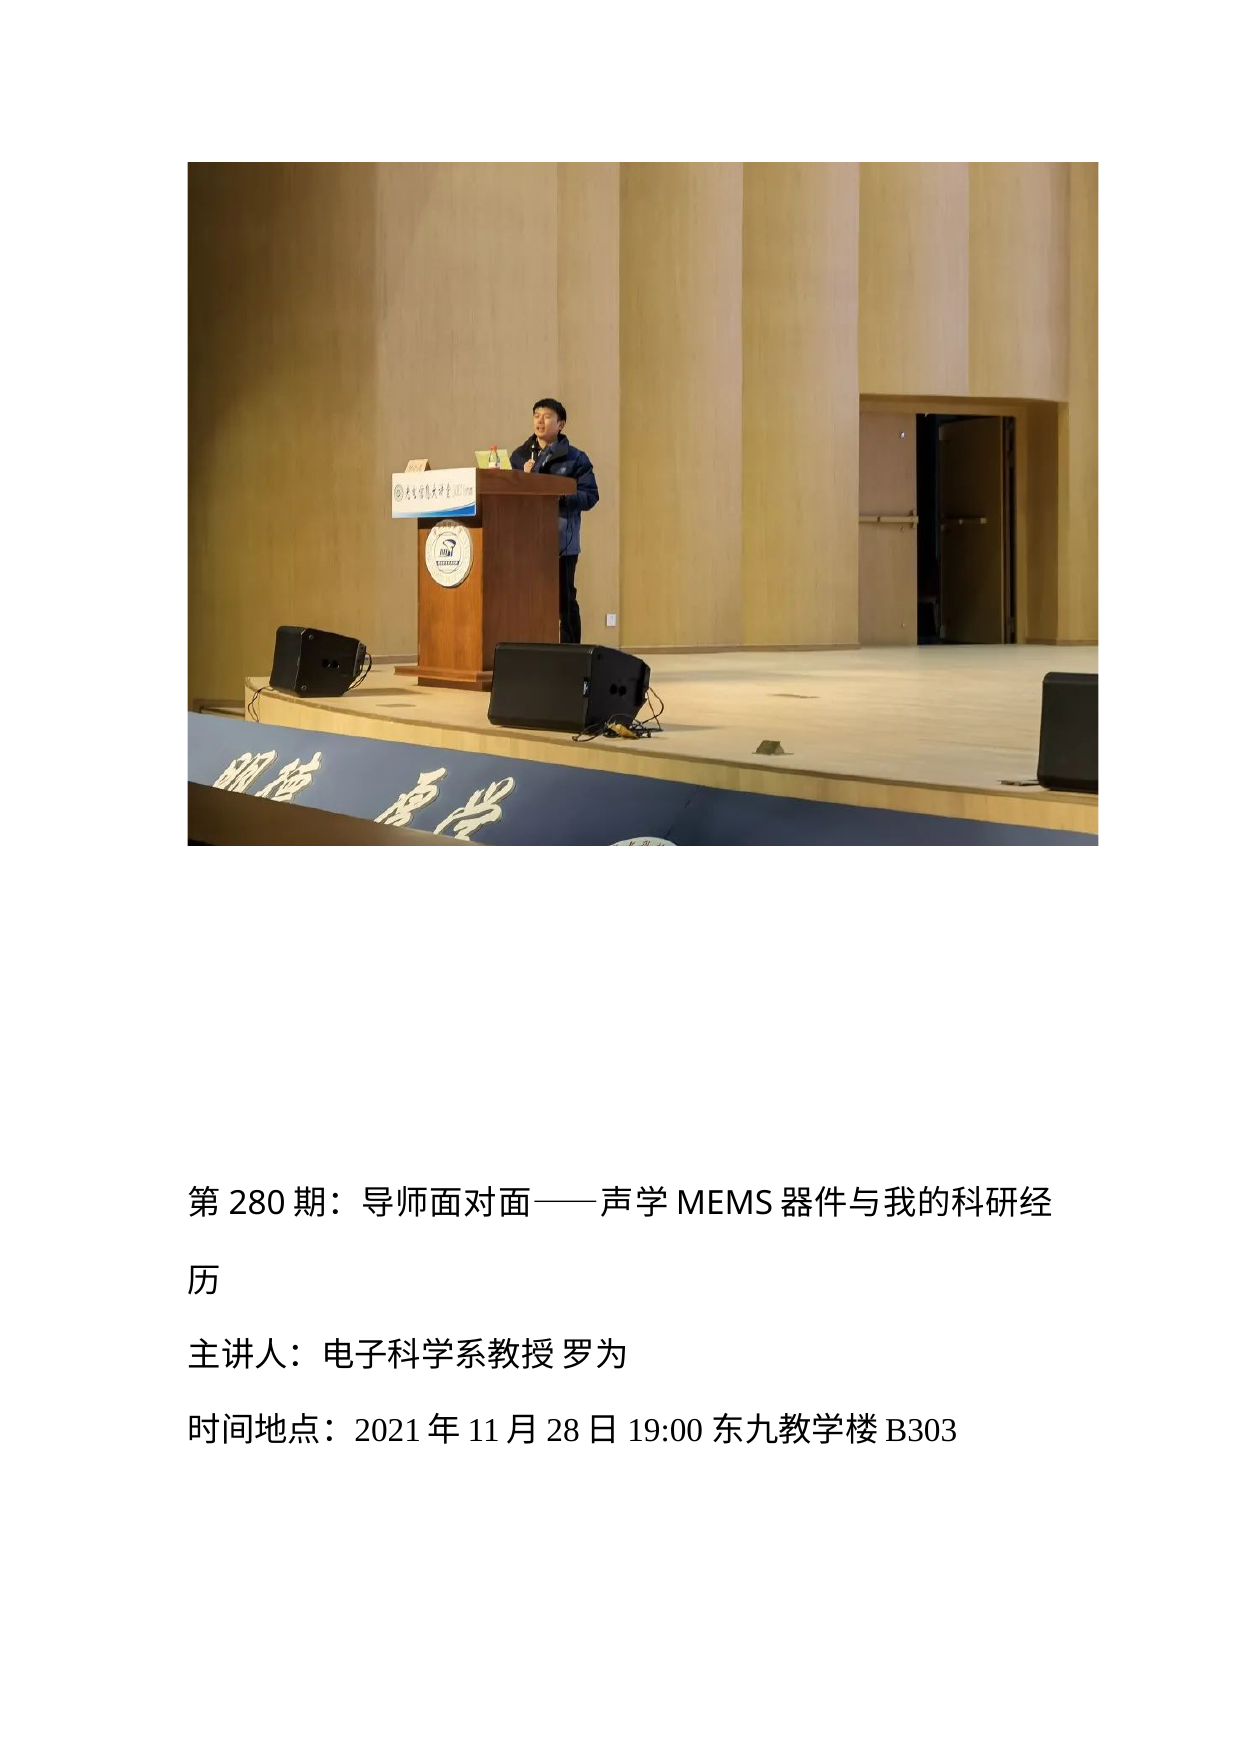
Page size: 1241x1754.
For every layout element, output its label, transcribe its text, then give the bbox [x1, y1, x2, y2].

picture [187, 162, 1099, 846]
text 时间地点：2021年11月28日 19:00 东九教学楼B303 [187, 1394, 1053, 1459]
text 第280期：导师面对面——声学MEMS器件与我的科研经历 [187, 1167, 1053, 1310]
text 主讲人：电子科学系教授 罗为 [187, 1320, 1053, 1385]
